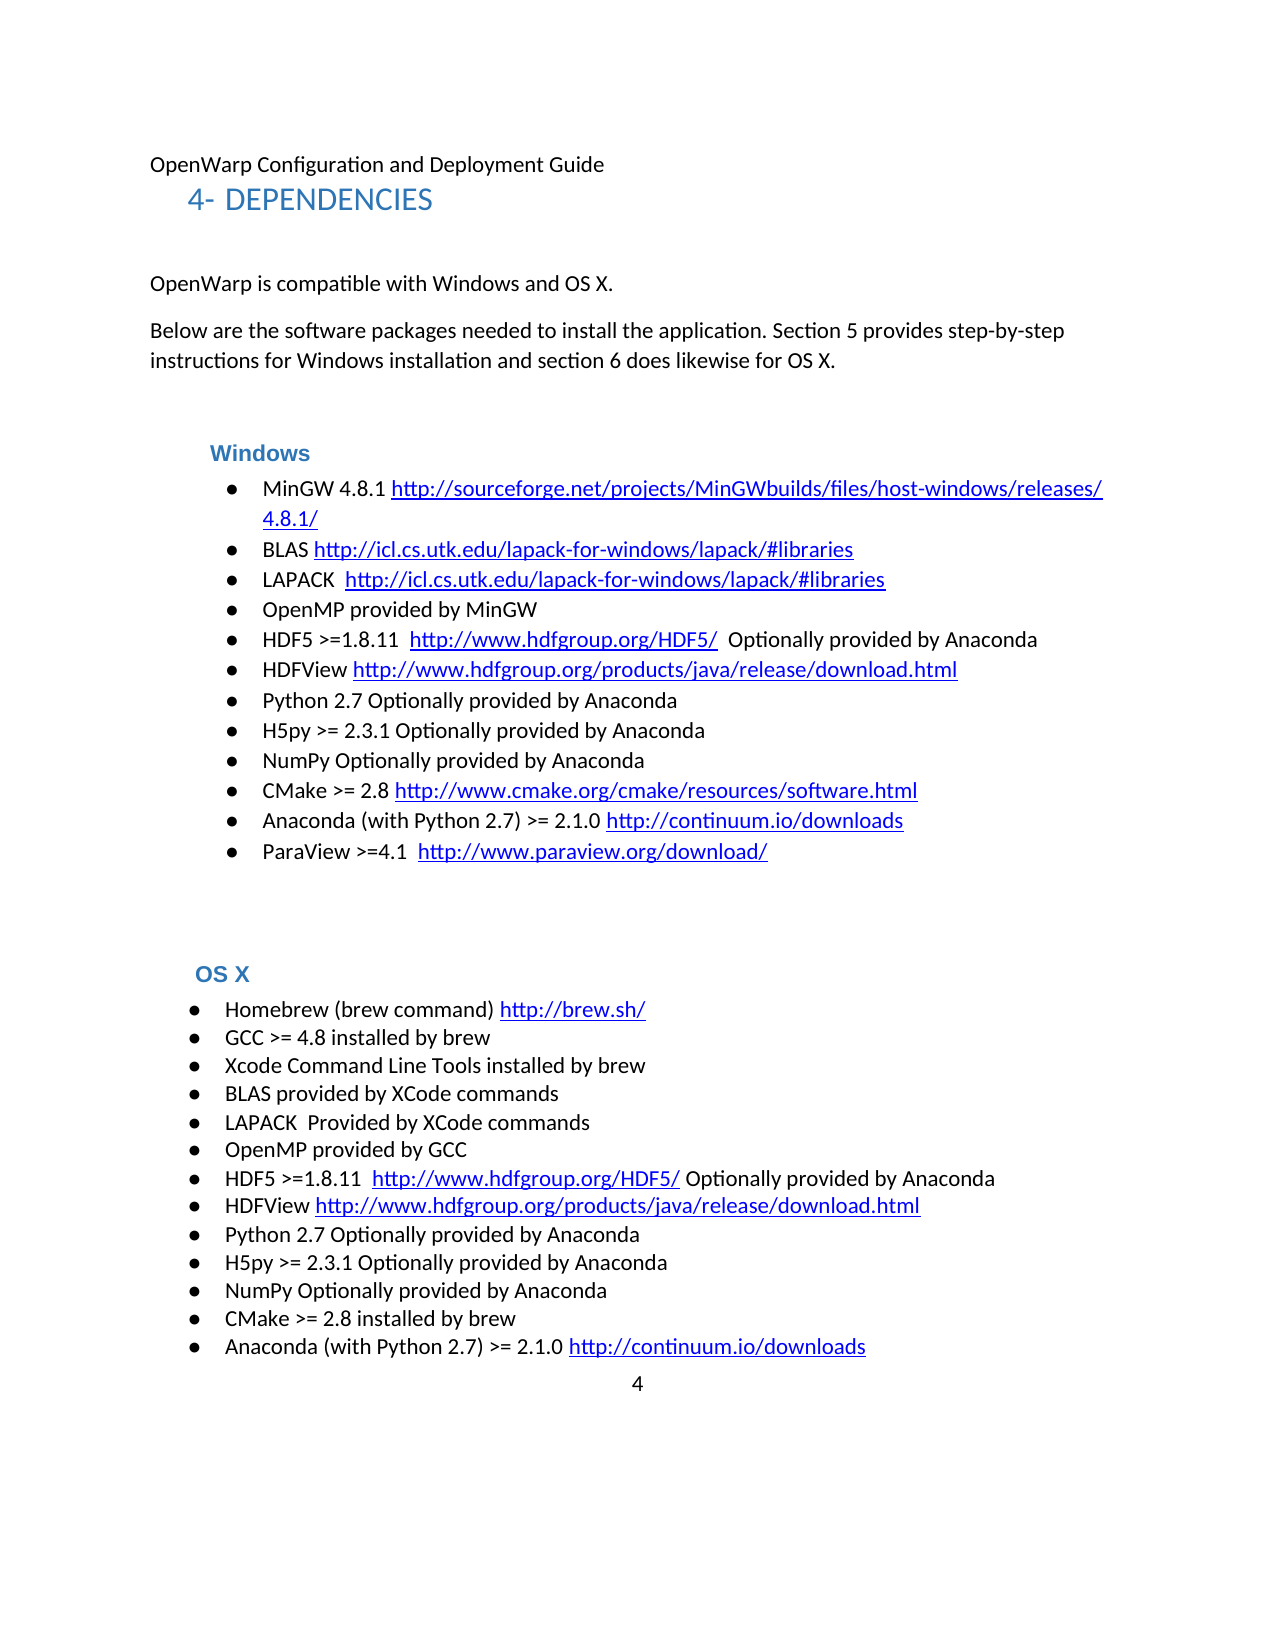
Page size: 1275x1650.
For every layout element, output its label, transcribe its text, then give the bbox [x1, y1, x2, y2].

list Python 2.7 Optionally provided by Anaconda [187, 1220, 1125, 1248]
subtitle OS X [150, 961, 1125, 987]
list LAPACK http://icl.cs.utk.edu/lapack-for-windows/lapack/#libraries [225, 565, 1125, 593]
text OpenWarp is compatible with Windows and OS X. [150, 269, 1125, 297]
list HDFView http://www.hdfgroup.org/products/java/release/download.html [225, 656, 1125, 684]
list LAPACK Provided by XCode commands [187, 1108, 1125, 1136]
list H5py >= 2.3.1 Optionally provided by Anaconda [187, 1248, 1125, 1276]
list GCC >= 4.8 installed by brew [187, 1023, 1125, 1052]
list HDFView http://www.hdfgroup.org/products/java/release/download.html [187, 1192, 1125, 1220]
list HDF5 >=1.8.11 http://www.hdfgroup.org/HDF5/ Optionally provided by Anaconda [225, 625, 1125, 653]
list ParaView >=4.1 http://www.paraview.org/download/ [225, 837, 1125, 865]
list Xcode Command Line Tools installed by brew [187, 1052, 1125, 1079]
list H5py >= 2.3.1 Optionally provided by Anaconda [225, 716, 1125, 744]
list Anaconda (with Python 2.7) >= 2.1.0 http://continuum.io/downloads [187, 1332, 1125, 1360]
list BLAS http://icl.cs.utk.edu/lapack-for-windows/lapack/#libraries [225, 535, 1125, 563]
list HDF5 >=1.8.11 http://www.hdfgroup.org/HDF5/ Optionally provided by Anaconda [187, 1164, 1125, 1192]
list Anaconda (with Python 2.7) >= 2.1.0 http://continuum.io/downloads [225, 807, 1125, 835]
subtitle DEPENDENCIES [187, 178, 1125, 219]
list NumPy Optionally provided by Anaconda [187, 1276, 1125, 1304]
list OpenMP provided by MinGW [225, 595, 1125, 623]
text Below are the software packages needed to install the application. Section 5 provides step-by-step instructions for Windows installation and section 6 does likewise for OS X. [150, 316, 1125, 374]
list BLAS provided by XCode commands [187, 1079, 1125, 1108]
subtitle Windows [150, 440, 1125, 466]
list MinGW 4.8.1 http://sourceforge.net/projects/MinGWbuilds/files/host-windows/releases/4.8.1/ [225, 474, 1125, 533]
list CMake >= 2.8 installed by brew [187, 1304, 1125, 1332]
list CMake >= 2.8 http://www.cmake.org/cmake/resources/software.html [225, 776, 1125, 804]
list Python 2.7 Optionally provided by Anaconda [225, 686, 1125, 714]
list OpenMP provided by GCC [187, 1136, 1125, 1164]
list Homebrew (brew command) http://brew.sh/ [187, 996, 1125, 1023]
list NumPy Optionally provided by Anaconda [225, 746, 1125, 774]
